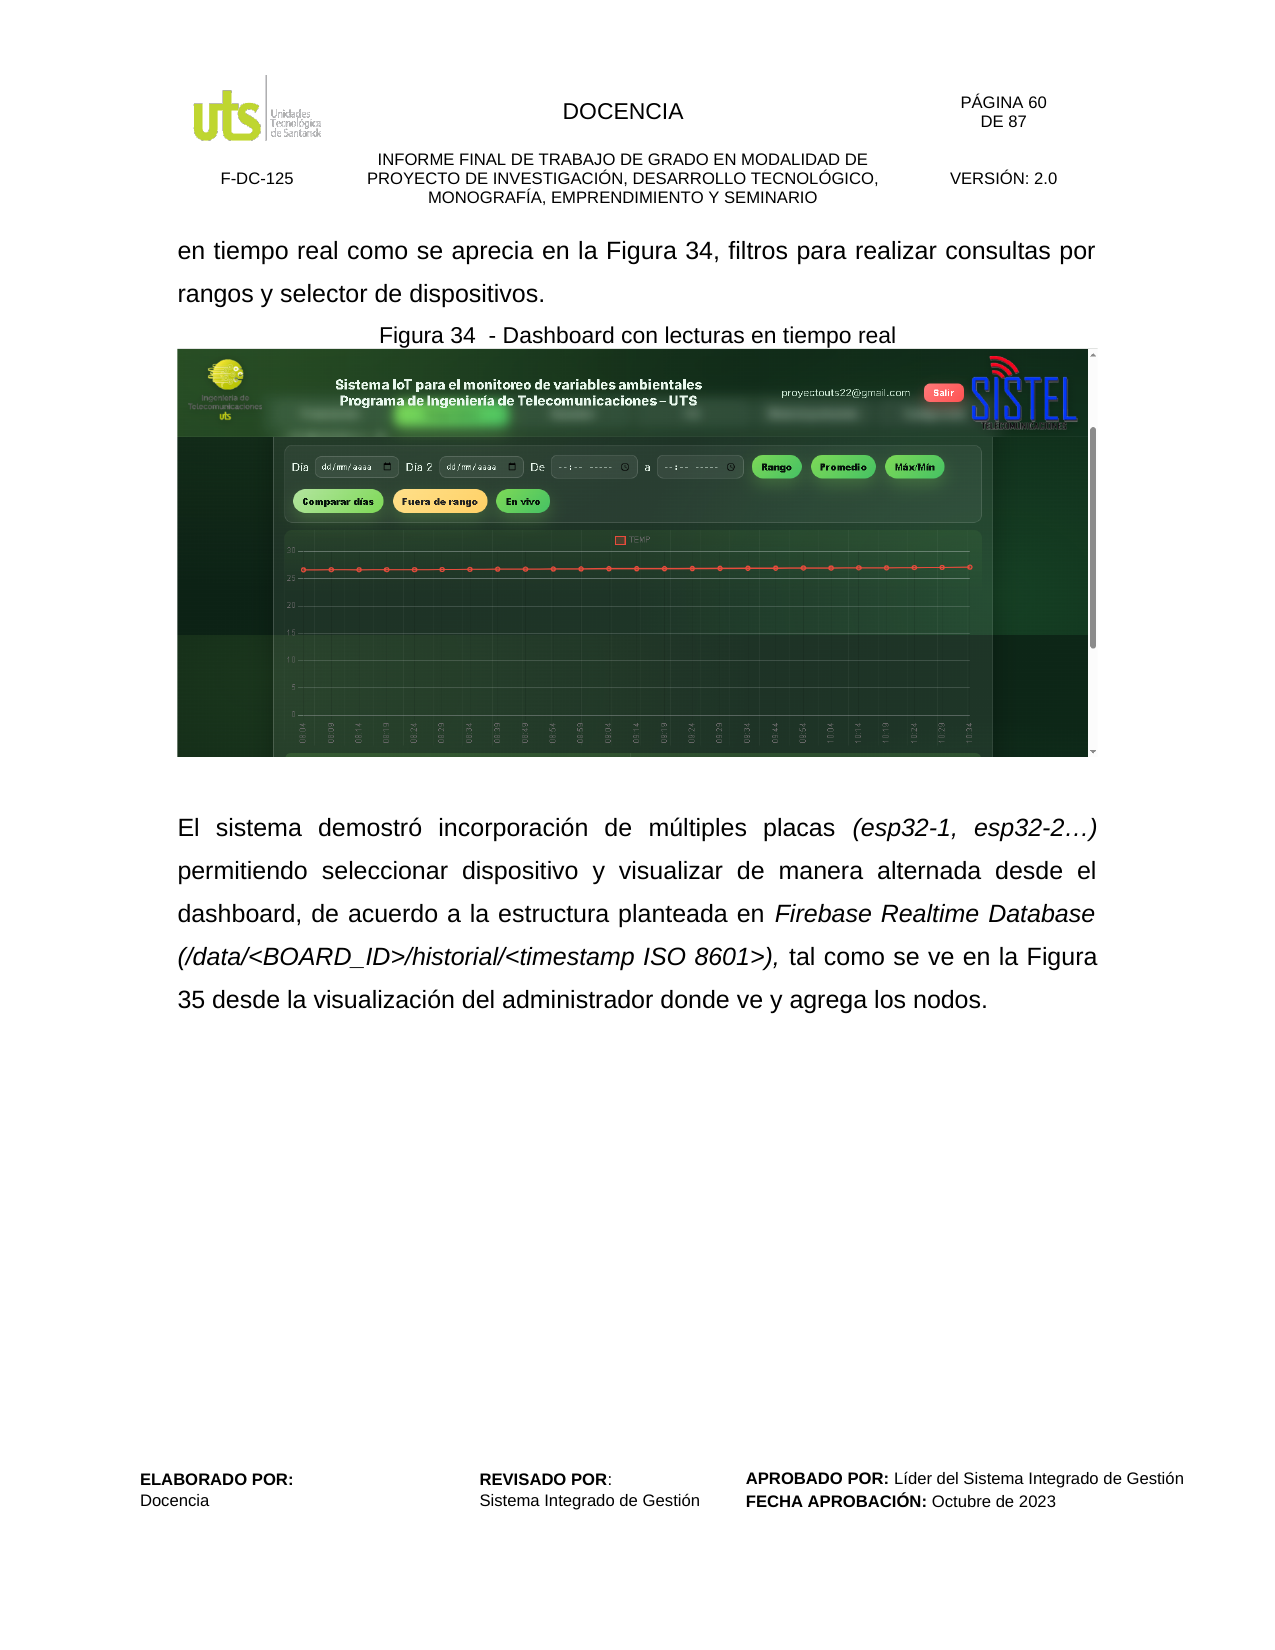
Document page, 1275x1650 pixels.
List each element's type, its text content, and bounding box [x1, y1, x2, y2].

picture [177, 348, 1098, 757]
picture [192, 75, 321, 149]
text El sistema demostró incorporación de múltiples placas (esp32-1, esp32-2…) permitiendo seleccionar dispositivo y visualizar de manera alternada desde el dashboard, de acuerdo a la estructura planteada en Firebase Realtime Database (/data/<BOARD_ID>/historial/<timestamp ISO 8601>), tal como se ve en la Figura 35 desde la visualización del administrador donde ve y agrega los nodos. [177, 813, 1098, 1014]
text Figura 34 - Dashboard con lecturas en tiempo real [177, 322, 1098, 348]
